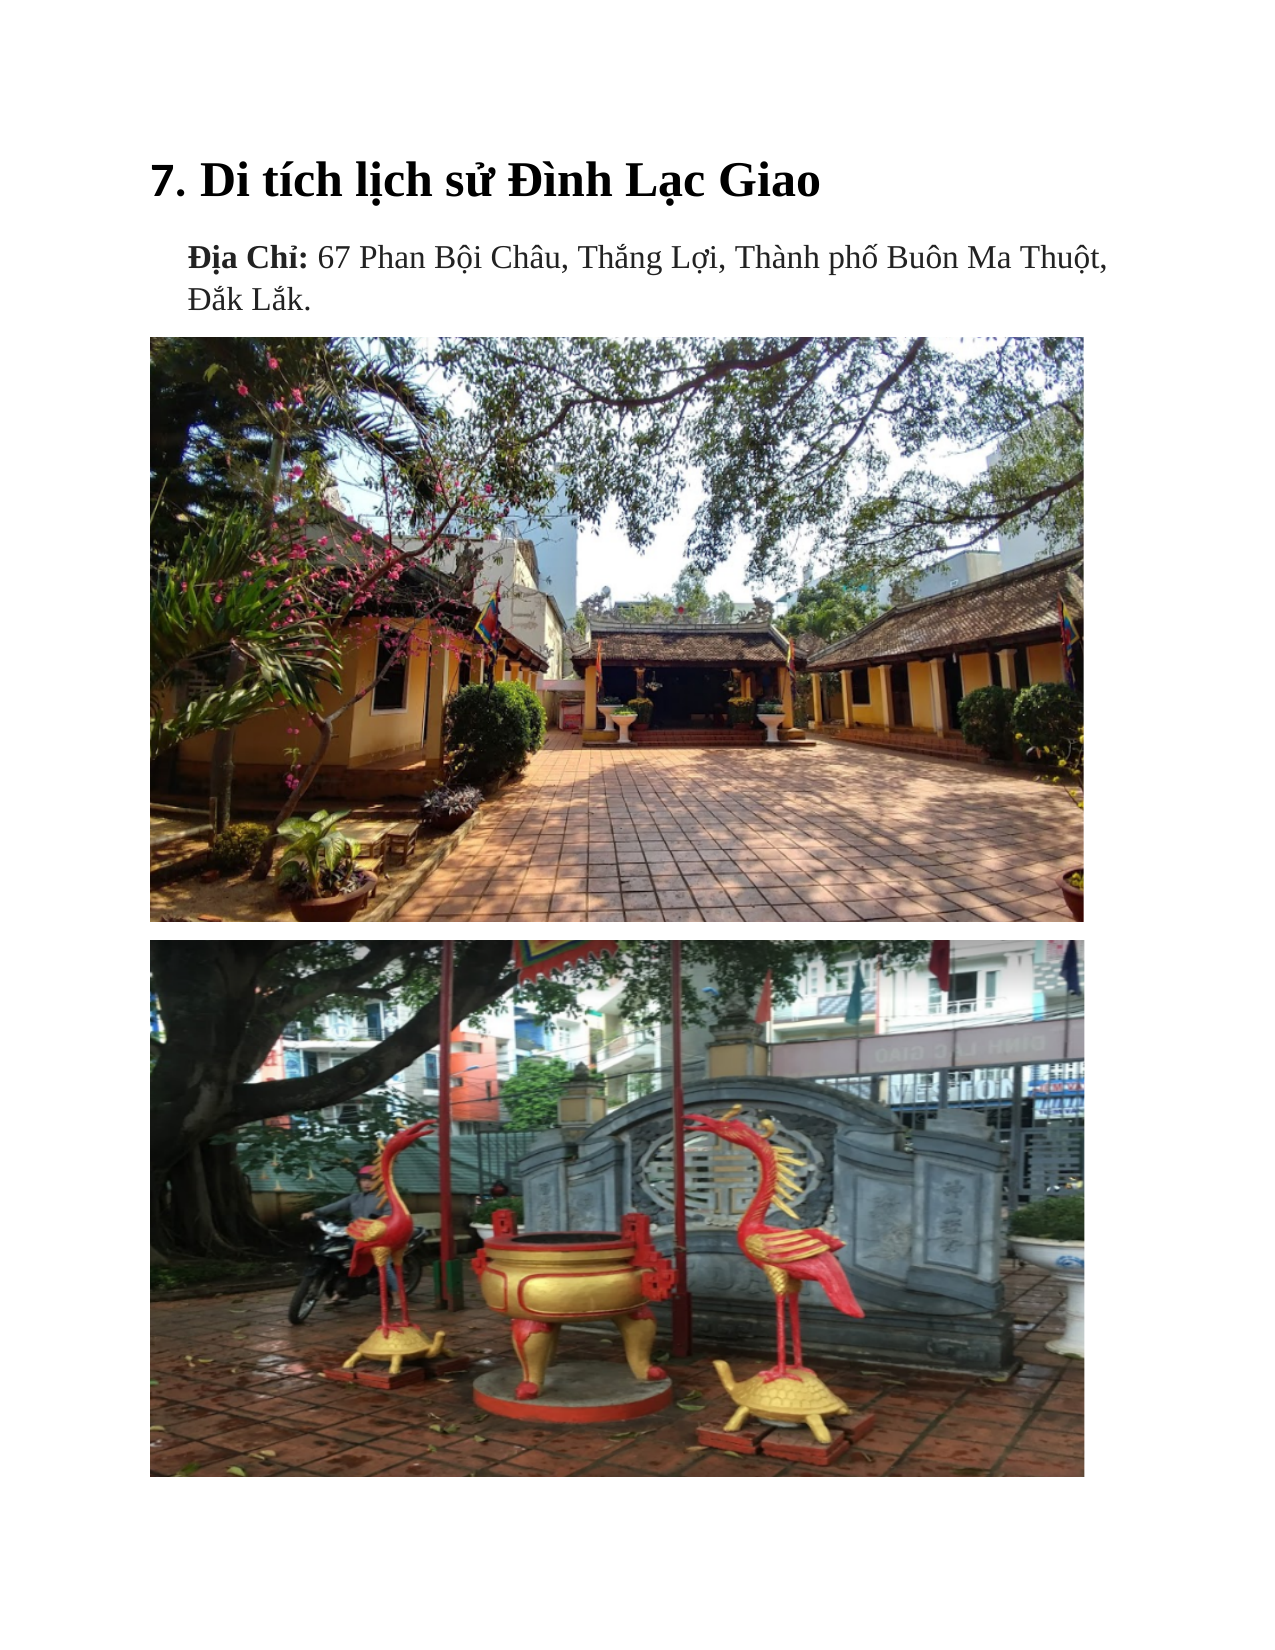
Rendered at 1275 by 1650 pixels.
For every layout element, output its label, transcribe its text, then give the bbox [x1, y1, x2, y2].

picture [150, 337, 1084, 922]
text Địa Chỉ: 67 Phan Bội Châu, Thắng Lợi, Thành phố Buôn Ma Thuột, Đắk Lắk. [187, 238, 1125, 317]
subtitle Di tích lịch sử Đình Lạc Giao [150, 150, 1125, 209]
picture [150, 940, 1085, 1477]
